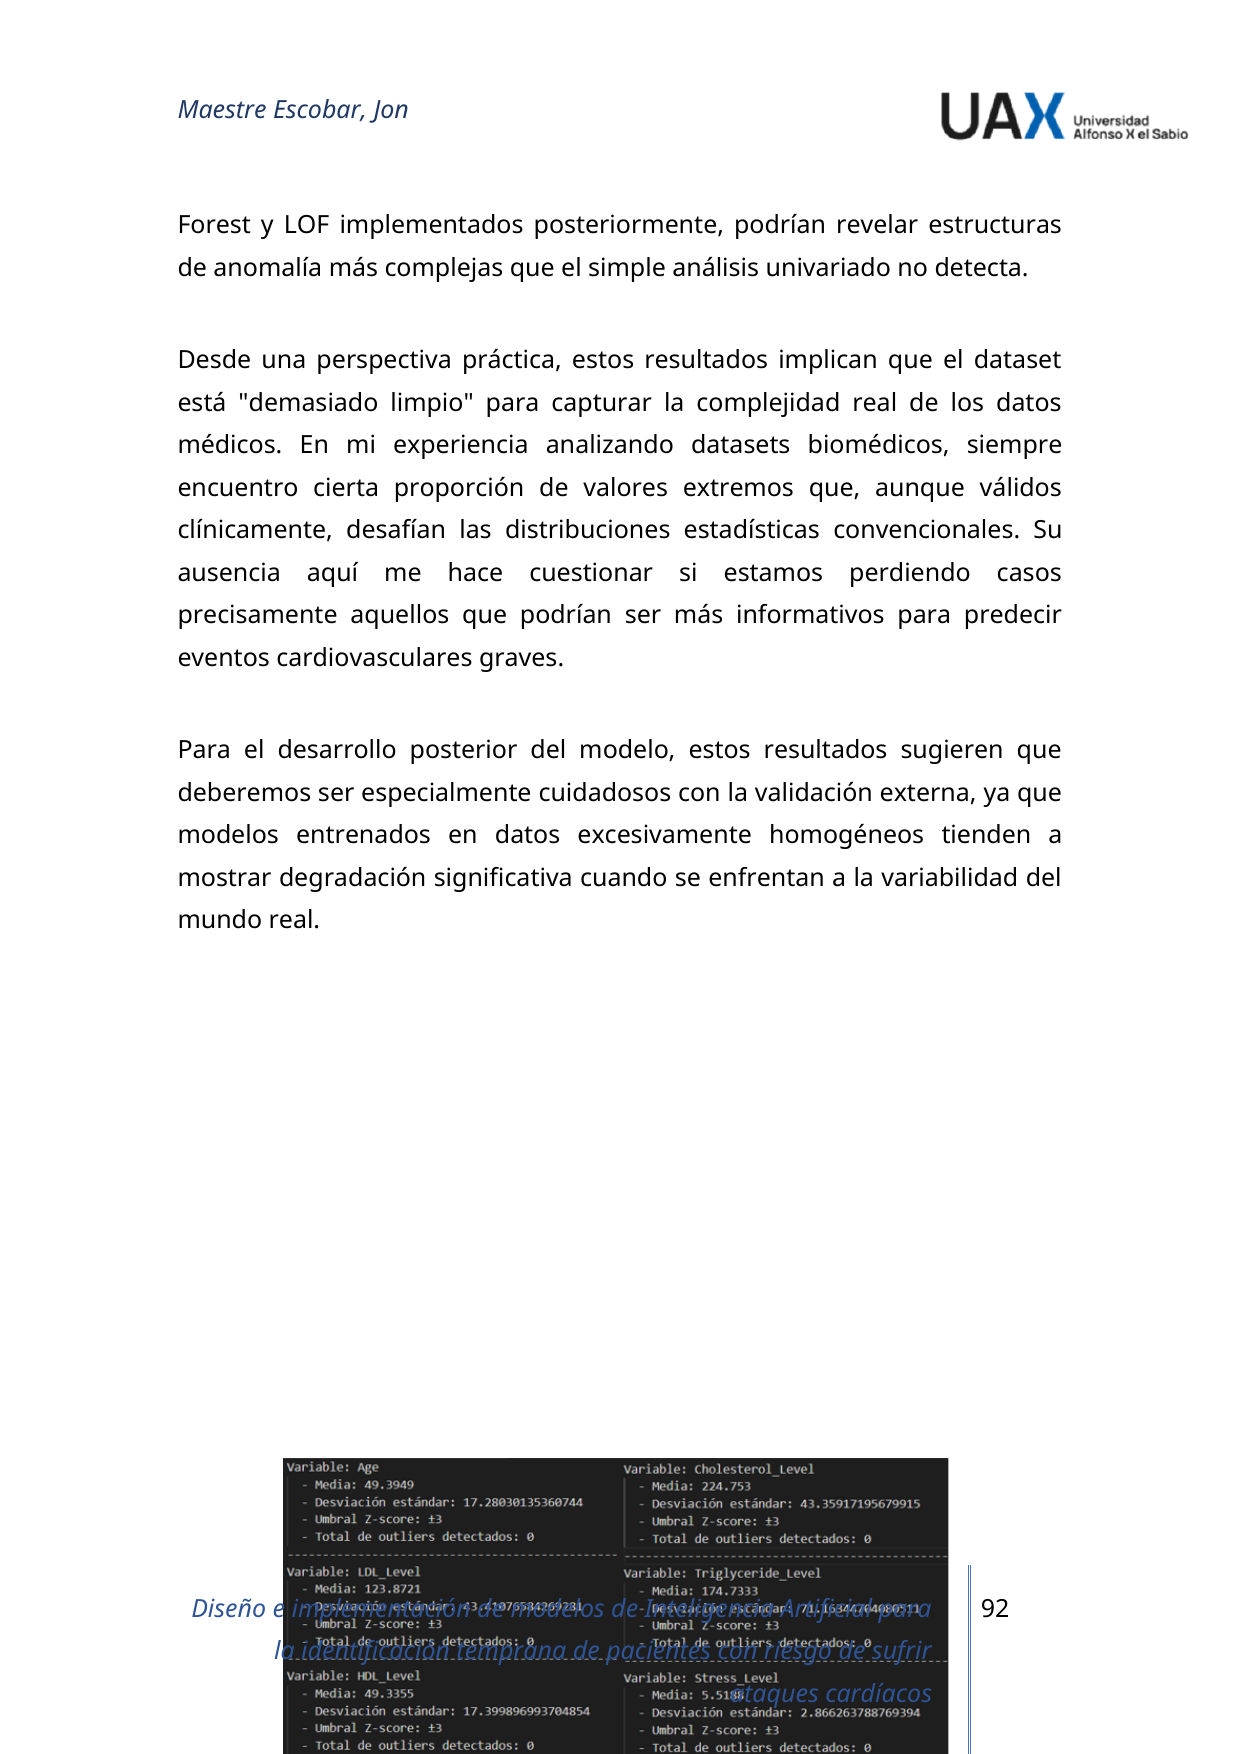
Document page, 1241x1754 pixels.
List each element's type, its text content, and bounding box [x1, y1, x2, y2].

text Para el desarrollo posterior del modelo, estos resultados sugieren que deberemos ser especialmente cuidadosos con la validación externa, ya que modelos entrenados en datos excesivamente homogéneos tienden a mostrar degradación significativa cuando se enfrentan a la variabilidad del mundo real. [177, 732, 1063, 936]
text Desde una perspectiva práctica, estos resultados implican que el dataset está "demasiado limpio" para capturar la complejidad real de los datos médicos. En mi experiencia analizando datasets biomédicos, siempre encuentro cierta proporción de valores extremos que, aunque válidos clínicamente, desafían las distribuciones estadísticas convencionales. Su ausencia aquí me hace cuestionar si estamos perdiendo casos precisamente aquellos que podrían ser más informativos para predecir eventos cardiovasculares graves. [177, 342, 1063, 673]
picture [940, 89, 1192, 144]
picture [283, 1457, 949, 1754]
picture [283, 1647, 290, 1657]
